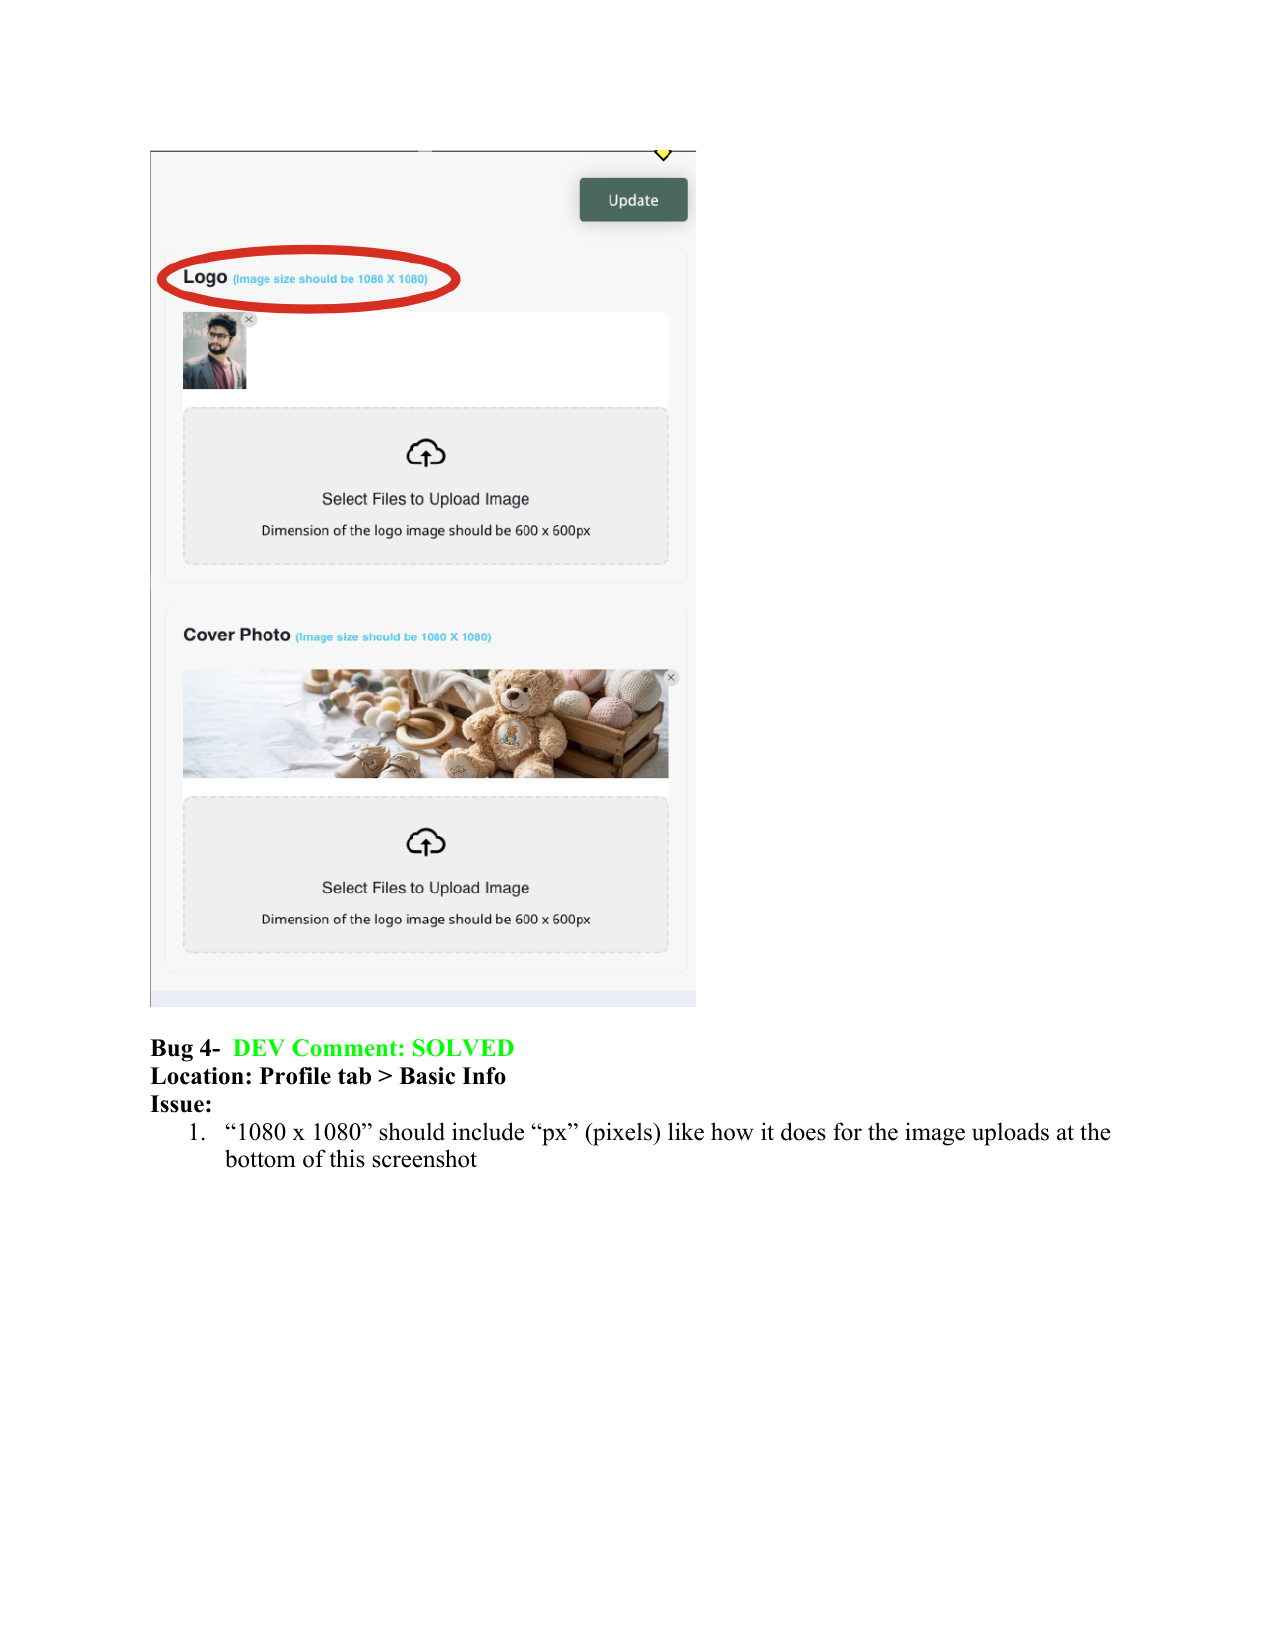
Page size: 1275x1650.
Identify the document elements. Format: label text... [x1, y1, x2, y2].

text Issue: [150, 1090, 1125, 1118]
picture [150, 150, 697, 1007]
text Location: Profile tab > Basic Info [150, 1062, 1125, 1090]
list “1080 x 1080” should include “px” (pixels) like how it does for the image uploads at the bottom of this screenshot [187, 1118, 1125, 1173]
text Bug 4- DEV Comment: SOLVED [150, 1034, 1125, 1062]
